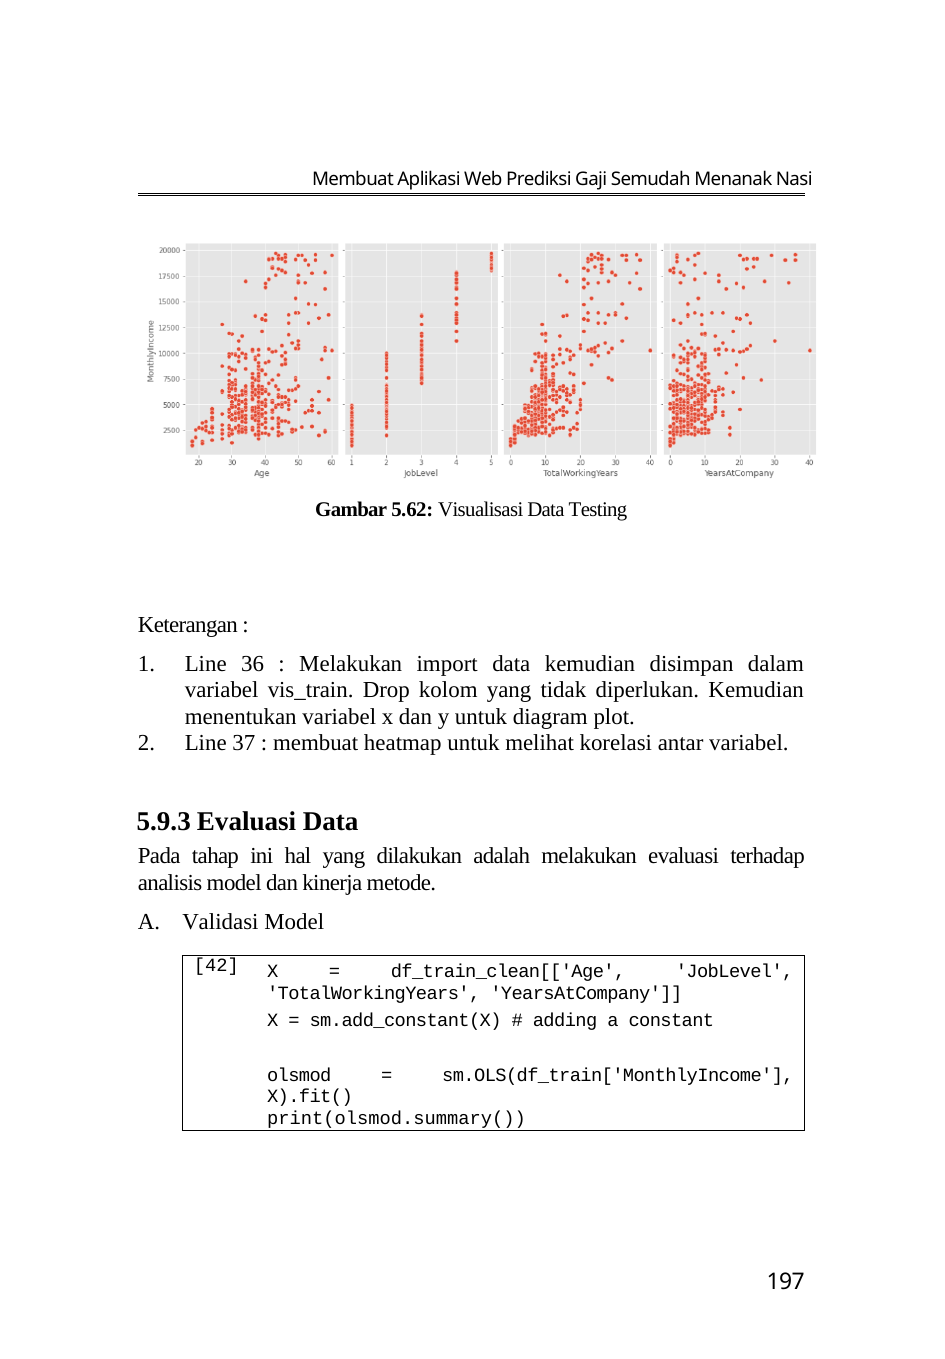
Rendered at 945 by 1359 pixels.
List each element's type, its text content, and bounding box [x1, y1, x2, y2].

text Gambar 5.62: Visualisasi Data Testing [138, 497, 805, 521]
picture [137, 236, 823, 485]
subtitle Evaluasi Data [136, 805, 805, 836]
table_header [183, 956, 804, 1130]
text Pada tahap ini hal yang dilakukan adalah melakukan evaluasi terhadap analisis model dan kinerja metode. [138, 843, 805, 895]
list Validasi Model [138, 908, 805, 934]
text Keterangan : [138, 611, 805, 638]
list Line 36 : Melakukan import data kemudian disimpan dalam variabel vis_train. Drop kolom yang tidak diperlukan. Kemudian menentukan variabel x dan y untuk diagram plot. [138, 650, 805, 729]
list Line 37 : membuat heatmap untuk melihat korelasi antar variabel. [138, 729, 805, 756]
